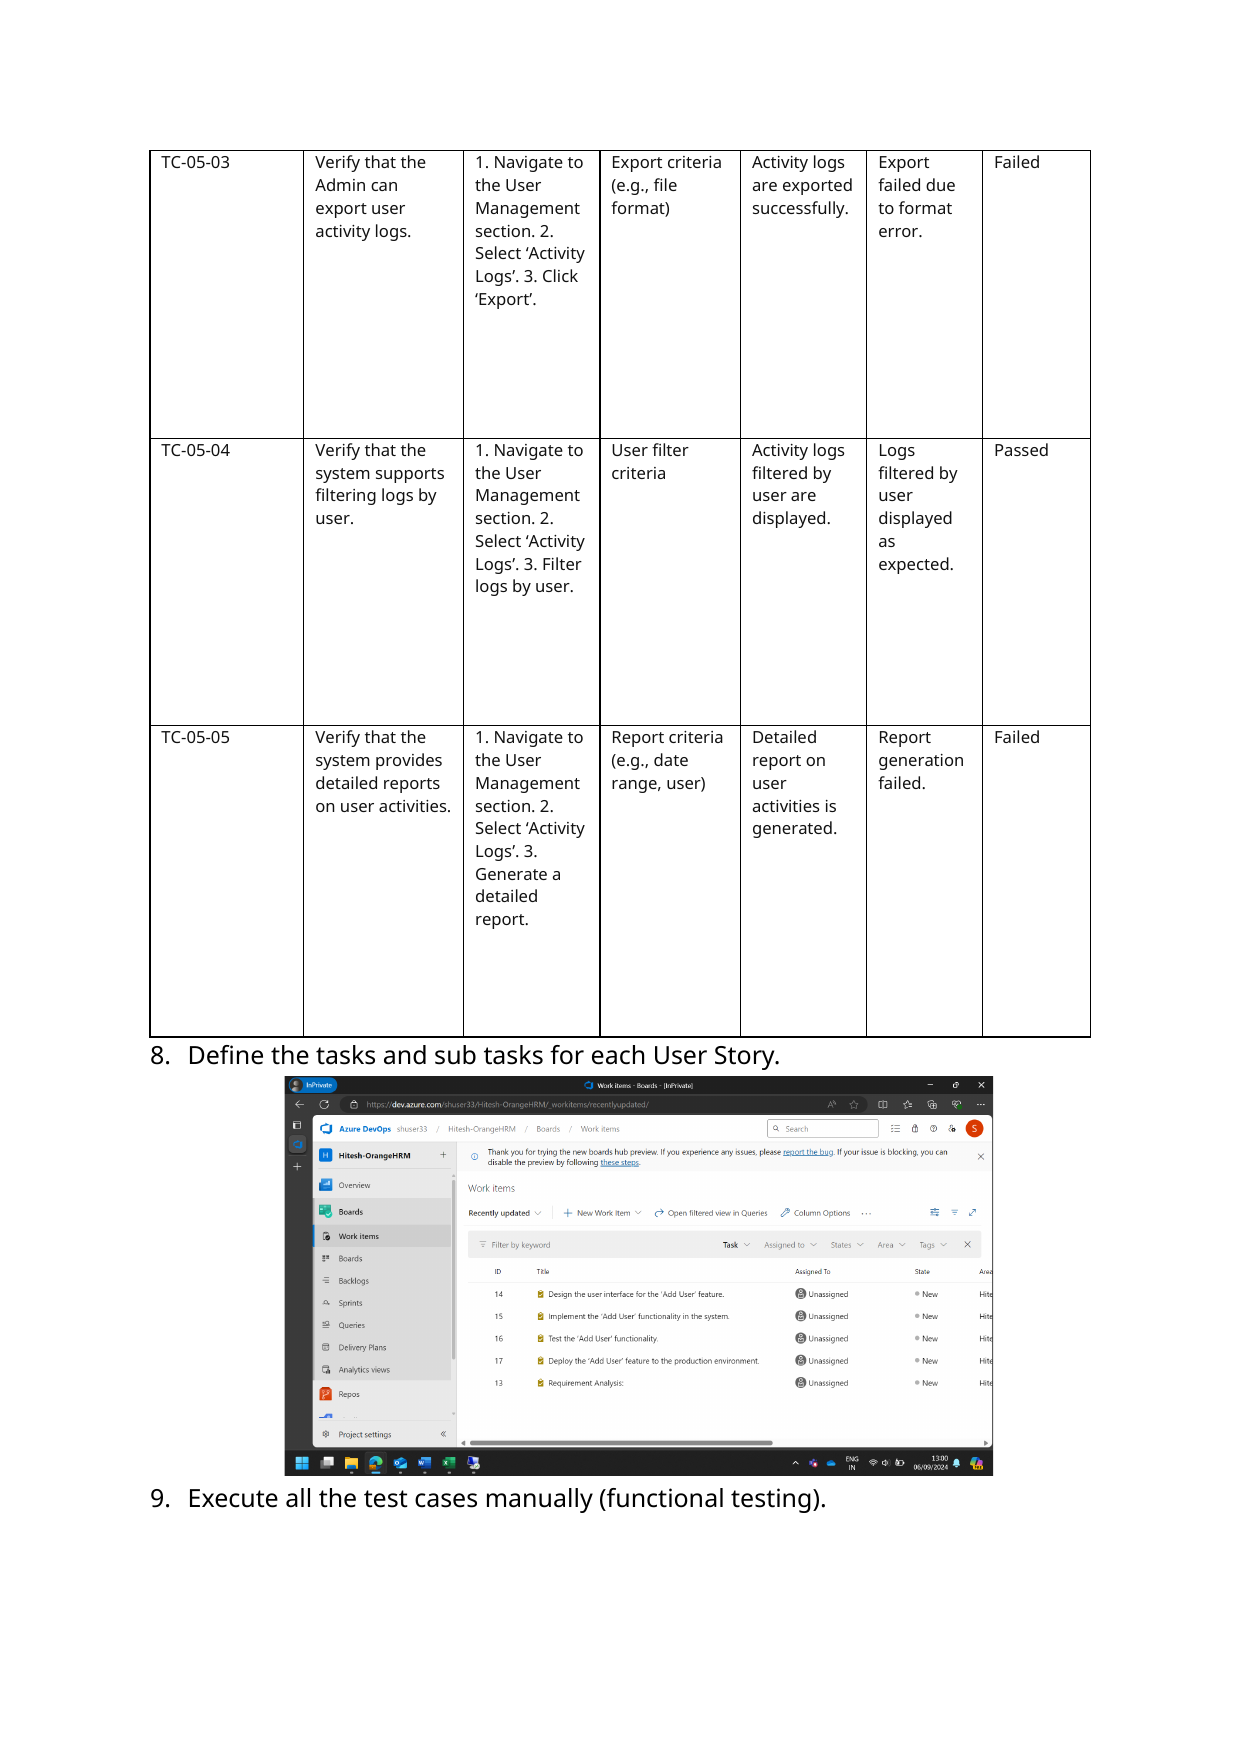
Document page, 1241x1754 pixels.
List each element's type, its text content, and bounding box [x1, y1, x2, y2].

list Execute all the test cases manually (functional testing). [150, 1480, 1090, 1514]
table_cell Detailed report on user activities is generated. [741, 726, 866, 1036]
table_cell Report generation failed. [867, 726, 982, 1036]
table_cell 1. Navigate to the User Management section. 2. Select ‘Activity Logs’. 3. Filter logs by user. [464, 439, 599, 725]
table_cell TC-05-05 [151, 726, 303, 1036]
table_cell Verify that the system supports filtering logs by user. [304, 439, 463, 725]
table_cell Activity logs are exported successfully. [741, 151, 866, 437]
table_cell Export criteria (e.g., file format) [601, 151, 740, 437]
table_cell User filter criteria [601, 439, 740, 725]
table_cell Verify that the system provides detailed reports on user activities. [304, 726, 463, 1036]
table_cell Logs filtered by user displayed as expected. [867, 439, 982, 725]
table_cell Passed [983, 439, 1090, 725]
table_cell 1. Navigate to the User Management section. 2. Select ‘Activity Logs’. 3. Generate a detailed report. [464, 726, 599, 1036]
list Define the tasks and sub tasks for each User Story. [150, 1038, 1090, 1072]
table_cell Verify that the Admin can export user activity logs. [304, 151, 463, 437]
table_cell Failed [983, 151, 1090, 437]
table_cell Export failed due to format error. [867, 151, 982, 437]
table_cell TC-05-03 [151, 151, 303, 437]
table_cell TC-05-04 [151, 439, 303, 725]
table_cell Failed [983, 726, 1090, 1036]
table_cell 1. Navigate to the User Management section. 2. Select ‘Activity Logs’. 3. Click ‘Export’. [464, 151, 599, 437]
picture [284, 1076, 994, 1476]
table_cell Report criteria (e.g., date range, user) [601, 726, 740, 1036]
table_cell Activity logs filtered by user are displayed. [741, 439, 866, 725]
